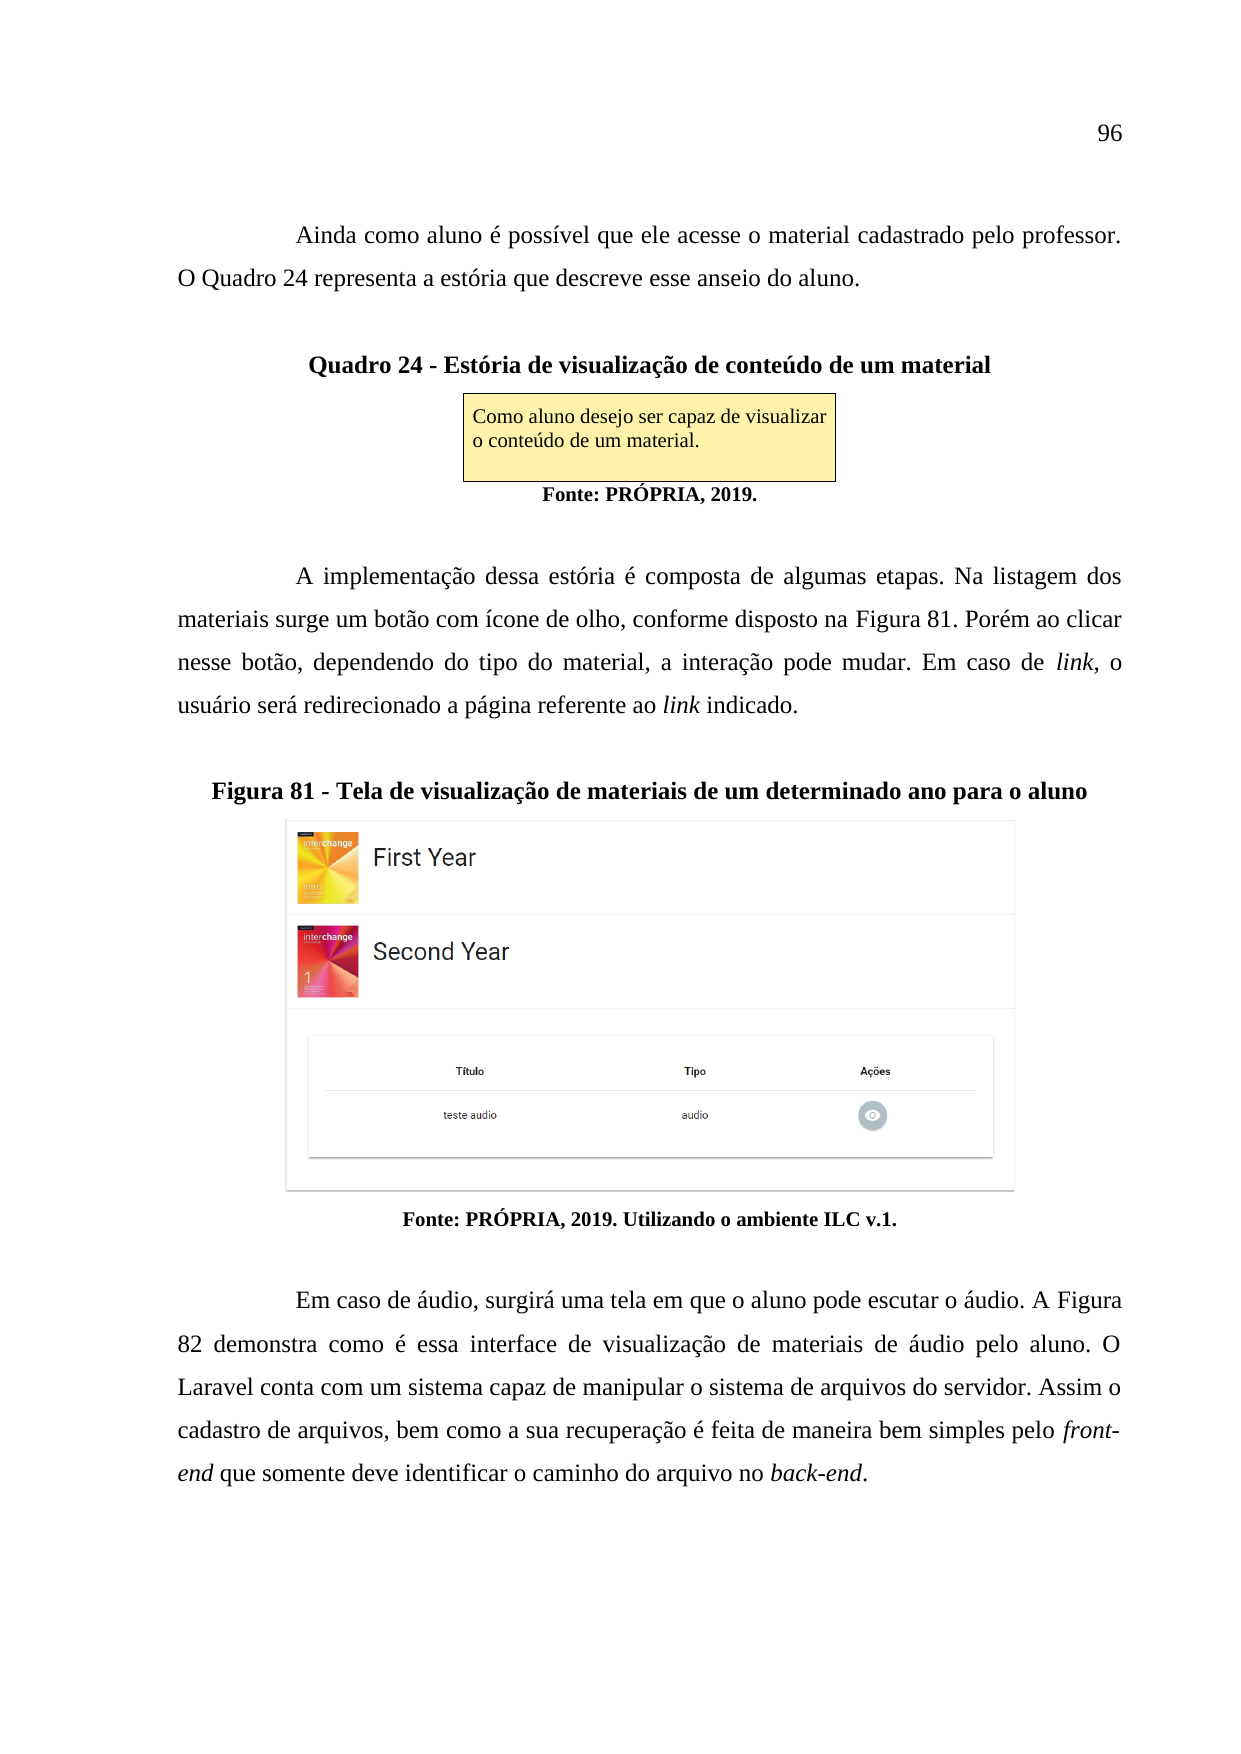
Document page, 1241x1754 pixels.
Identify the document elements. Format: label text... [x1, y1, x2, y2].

text Fonte: PRÓPRIA, 2019. [177, 482, 1122, 506]
text Fonte: PRÓPRIA, 2019. Utilizando o ambiente ILC v.1. [177, 1206, 1122, 1231]
text Em caso de áudio, surgirá uma tela em que o aluno pode escutar o áudio. A Figura 82 demonstra como é essa interface de visualização de materiais de áudio pelo aluno. O Laravel conta com um sistema capaz de manipular o sistema de arquivos do servidor. Assim o cadastro de arquivos, bem como a sua recuperação é feita de maneira bem simples pelo front-end que somente deve identificar o caminho do arquivo no back-end. [177, 1286, 1122, 1487]
picture [284, 819, 1015, 1192]
text Ainda como aluno é possível que ele acesse o material cadastrado pelo professor. O Quadro 24 representa a estória que descreve esse anseio do aluno. [177, 220, 1122, 292]
text A implementação dessa estória é composta de algumas etapas. Na listagem dos materiais surge um botão com ícone de olho, conforme disposto na Figura 81. Porém ao clicar nesse botão, dependendo do tipo do material, a interação pode mudar. Em caso de link, o usuário será redirecionado a página referente ao link indicado. [177, 561, 1122, 719]
text Como aluno desejo ser capaz de visualizar o conteúdo de um material. [464, 394, 835, 441]
